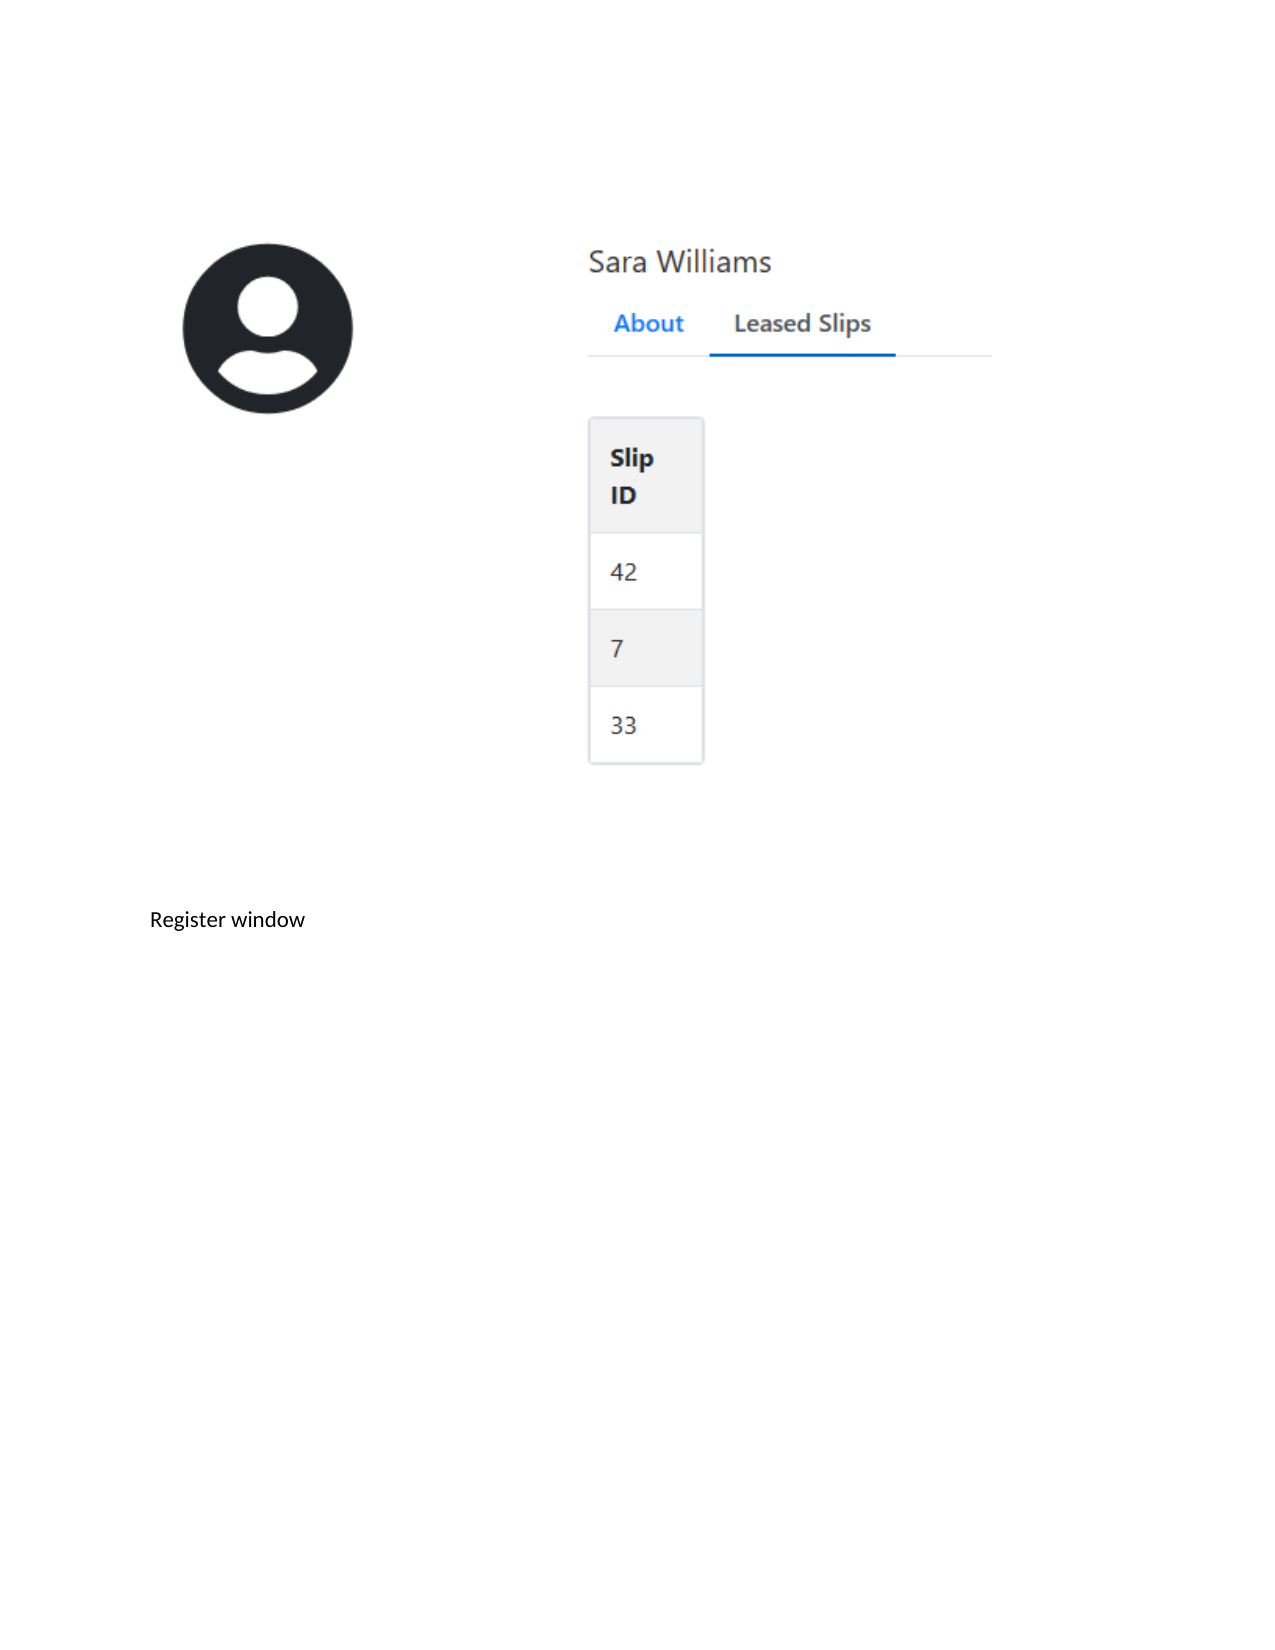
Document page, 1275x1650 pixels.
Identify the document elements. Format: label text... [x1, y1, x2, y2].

picture [150, 150, 993, 839]
text Register window [150, 905, 1125, 933]
